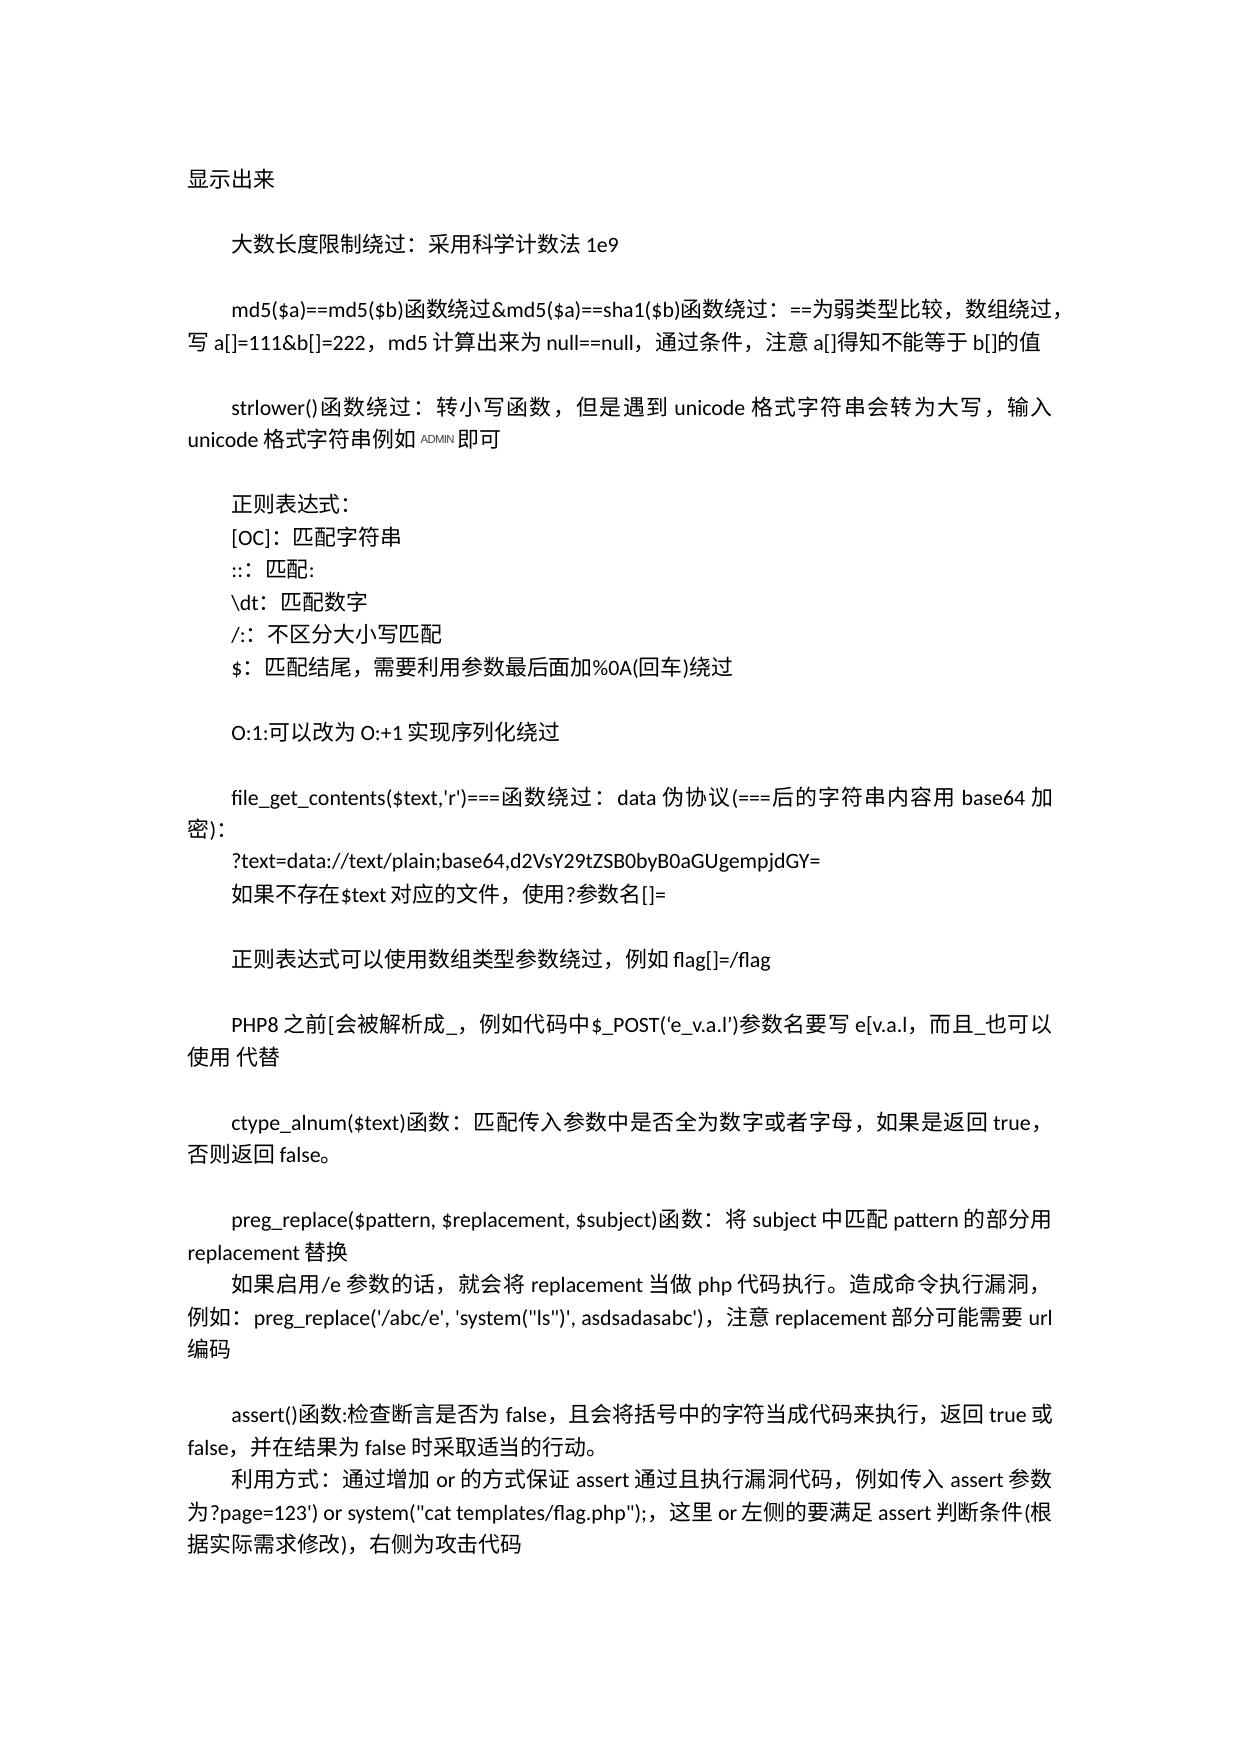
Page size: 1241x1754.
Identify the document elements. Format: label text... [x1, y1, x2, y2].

list 如果不存在$text对应的文件，使用?参数名[]= [187, 877, 1053, 909]
list ?text=data://text/plain;base64,d2VsY29tZSB0byB0aGUgempjdGY= [187, 844, 1053, 877]
list 如果启用/e参数的话，就会将replacement当做php代码执行。造成命令执行漏洞，例如：preg_replace('/abc/e', 'system("ls")', asdsadasabc')，注意replacement部分可能需要url编码 [187, 1267, 1053, 1364]
list O:1:可以改为O:+1实现序列化绕过 [187, 714, 1053, 747]
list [187, 162, 1053, 194]
list /:：不区分大小写匹配 [187, 617, 1053, 649]
list ctype_alnum($text)函数：匹配传入参数中是否全为数字或者字母，如果是返回true，否则返回false。 [187, 1104, 1053, 1169]
list 利用方式：通过增加or的方式保证assert通过且执行漏洞代码，例如传入assert参数为?page=123') or system("cat templates/flag.php");，这里or左侧的要满足assert判断条件(根据实际需求修改)，右侧为攻击代码 [187, 1462, 1053, 1559]
list preg_replace($pattern, $replacement, $subject)函数：将subject中匹配pattern的部分用replacement替换 [187, 1202, 1053, 1267]
list 正则表达式： [187, 487, 1053, 519]
list ::：匹配: [187, 552, 1053, 584]
list file_get_contents($text,'r')===函数绕过：data伪协议(===后的字符串内容用base64加密)： [187, 779, 1053, 844]
list 大数长度限制绕过：采用科学计数法1e9 [187, 227, 1053, 259]
list 正则表达式可以使用数组类型参数绕过，例如flag[]=/flag [187, 942, 1053, 974]
list \dt：匹配数字 [187, 584, 1053, 617]
list PHP8之前[会被解析成_，例如代码中$_POST(‘e_v.a.l’)参数名要写e[v.a.l，而且_也可以使用 代替 [187, 1007, 1053, 1072]
list md5($a)==md5($b)函数绕过&md5($a)==sha1($b)函数绕过：==为弱类型比较，数组绕过，写a[]=111&b[]=222，md5计算出来为null==null，通过条件，注意a[]得知不能等于b[]的值 [187, 292, 1053, 357]
list assert()函数:检查断言是否为 false，且会将括号中的字符当成代码来执行，返回true或false，并在结果为 false 时采取适当的行动。 [187, 1397, 1053, 1462]
list $：匹配结尾，需要利用参数最后面加%0A(回车)绕过 [187, 649, 1053, 682]
list strlower()函数绕过：转小写函数，但是遇到unicode格式字符串会转为大写，输入unicode格式字符串例如ᴬᴰᴹᴵᴺ即可 [187, 389, 1053, 454]
list [OC]：匹配字符串 [187, 519, 1053, 552]
